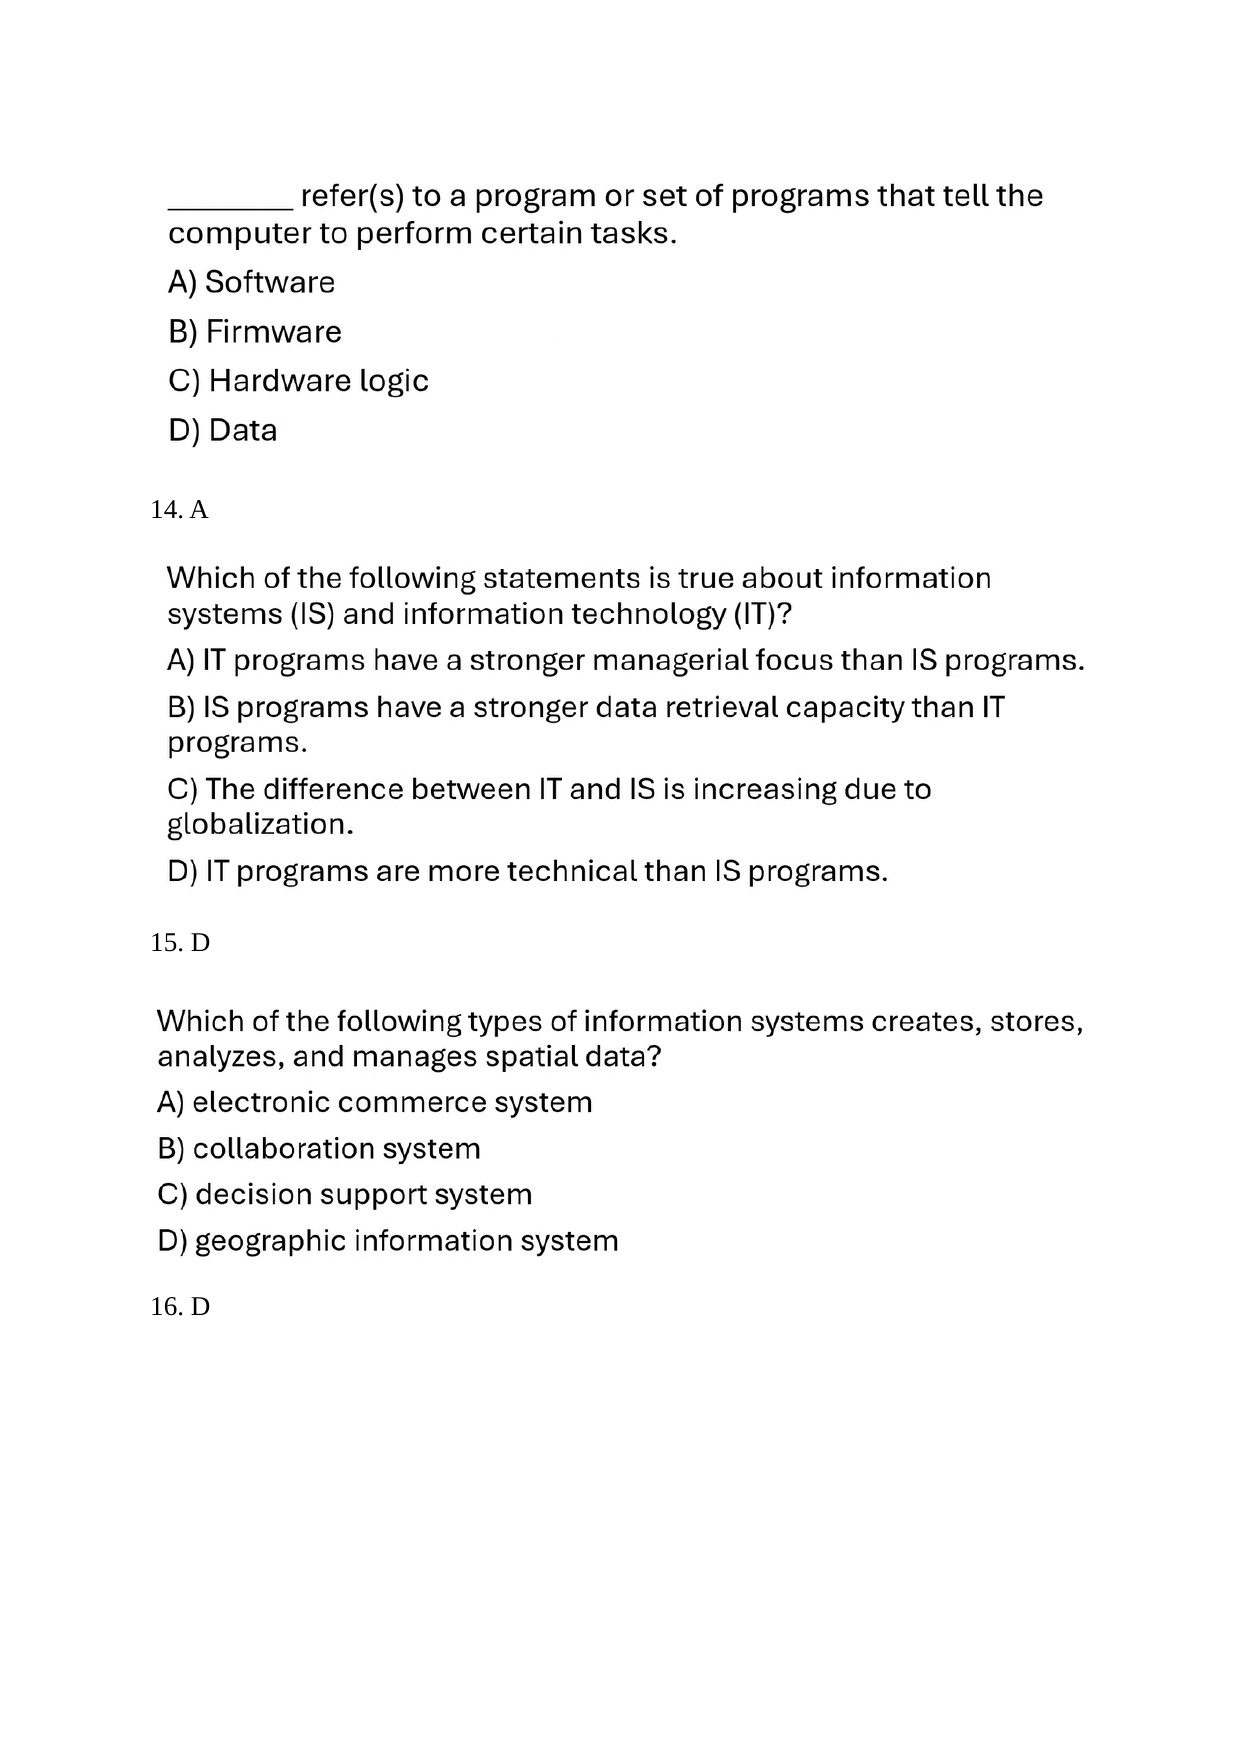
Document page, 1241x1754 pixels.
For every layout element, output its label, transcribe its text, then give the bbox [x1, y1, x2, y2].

picture [150, 976, 1091, 1272]
text 16. D [150, 1290, 1090, 1322]
text 15. D [150, 926, 1090, 957]
picture [150, 150, 1091, 475]
text 14. A [150, 493, 1090, 524]
picture [150, 543, 1091, 908]
